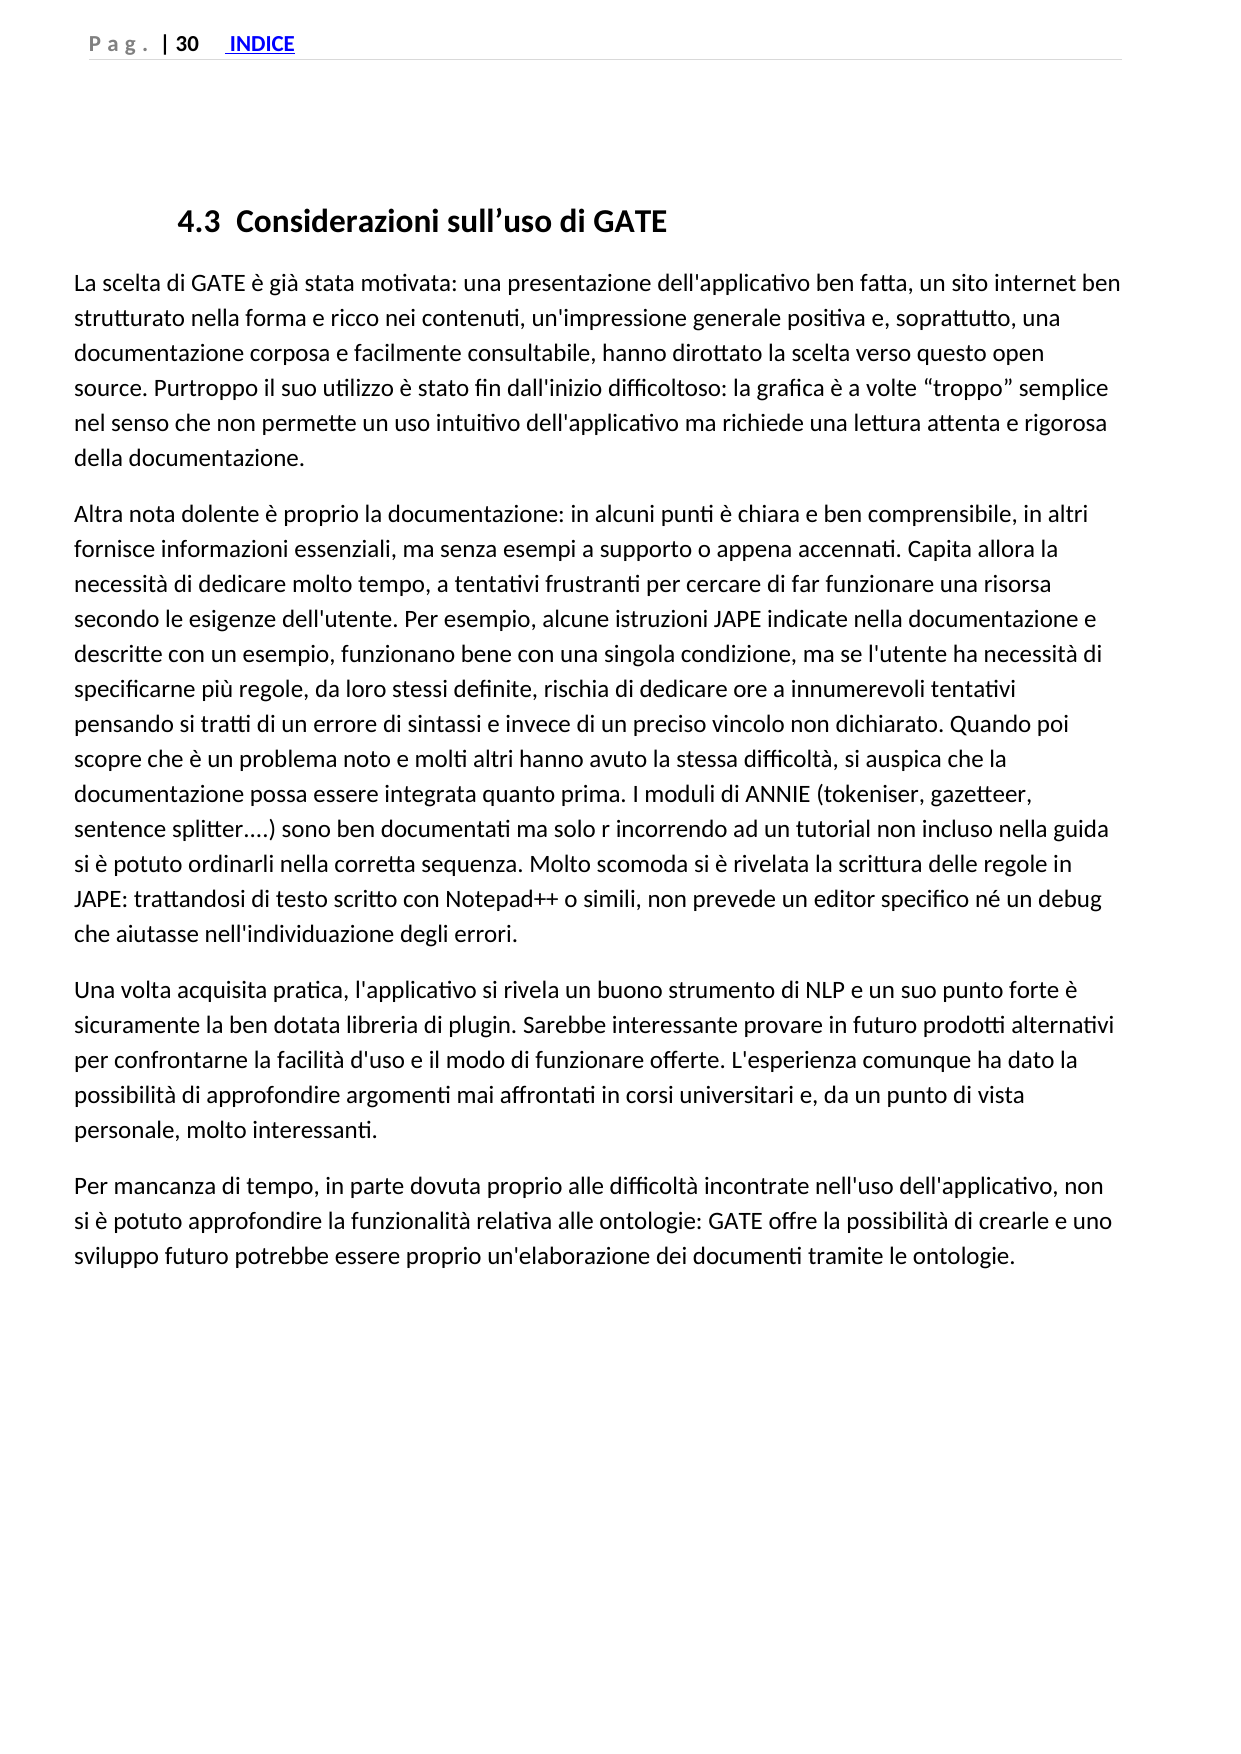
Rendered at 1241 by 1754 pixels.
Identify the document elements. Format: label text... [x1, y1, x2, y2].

text Per mancanza di tempo, in parte dovuta proprio alle difficoltà incontrate nell'uso dell'applicativo, non si è potuto approfondire la funzionalità relativa alle ontologie: GATE offre la possibilità di crearle e uno sviluppo futuro potrebbe essere proprio un'elaborazione dei documenti tramite le ontologie. [74, 1170, 1122, 1270]
text Altra nota dolente è proprio la documentazione: in alcuni punti è chiara e ben comprensibile, in altri fornisce informazioni essenziali, ma senza esempi a supporto o appena accennati. Capita allora la necessità di dedicare molto tempo, a tentativi frustranti per cercare di far funzionare una risorsa secondo le esigenze dell'utente. Per esempio, alcune istruzioni JAPE indicate nella documentazione e descritte con un esempio, funzionano bene con una singola condizione, ma se l'utente ha necessità di specificarne più regole, da loro stessi definite, rischia di dedicare ore a innumerevoli tentativi pensando si tratti di un errore di sintassi e invece di un preciso vincolo non dichiarato. Quando poi scopre che è un problema noto e molti altri hanno avuto la stessa difficoltà, si auspica che la documentazione possa essere integrata quanto prima. I moduli di ANNIE (tokeniser, gazetteer, sentence splitter....) sono ben documentati ma solo r incorrendo ad un tutorial non incluso nella guida si è potuto ordinarli nella corretta sequenza. Molto scomoda si è rivelata la scrittura delle regole in JAPE: trattandosi di testo scritto con Notepad++ o simili, non prevede un editor specifico né un debug che aiutasse nell'individuazione degli errori. [74, 498, 1122, 949]
text Una volta acquisita pratica, l'applicativo si rivela un buono strumento di NLP e un suo punto forte è sicuramente la ben dotata libreria di plugin. Sarebbe interessante provare in futuro prodotti alternativi per confrontarne la facilità d'uso e il modo di funzionare offerte. L'esperienza comunque ha dato la possibilità di approfondire argomenti mai affrontati in corsi universitari e, da un punto di vista personale, molto interessanti. [74, 974, 1122, 1144]
text La scelta di GATE è già stata motivata: una presentazione dell'applicativo ben fatta, un sito internet ben strutturato nella forma e ricco nei contenuti, un'impressione generale positiva e, soprattutto, una documentazione corposa e facilmente consultabile, hanno dirottato la scelta verso questo open source. Purtroppo il suo utilizzo è stato fin dall'inizio difficoltoso: la grafica è a volte “troppo” semplice nel senso che non permette un uso intuitivo dell'applicativo ma richiede una lettura attenta e rigorosa della documentazione. [74, 267, 1122, 473]
list Considerazioni sull’uso di GATE [177, 200, 1122, 240]
